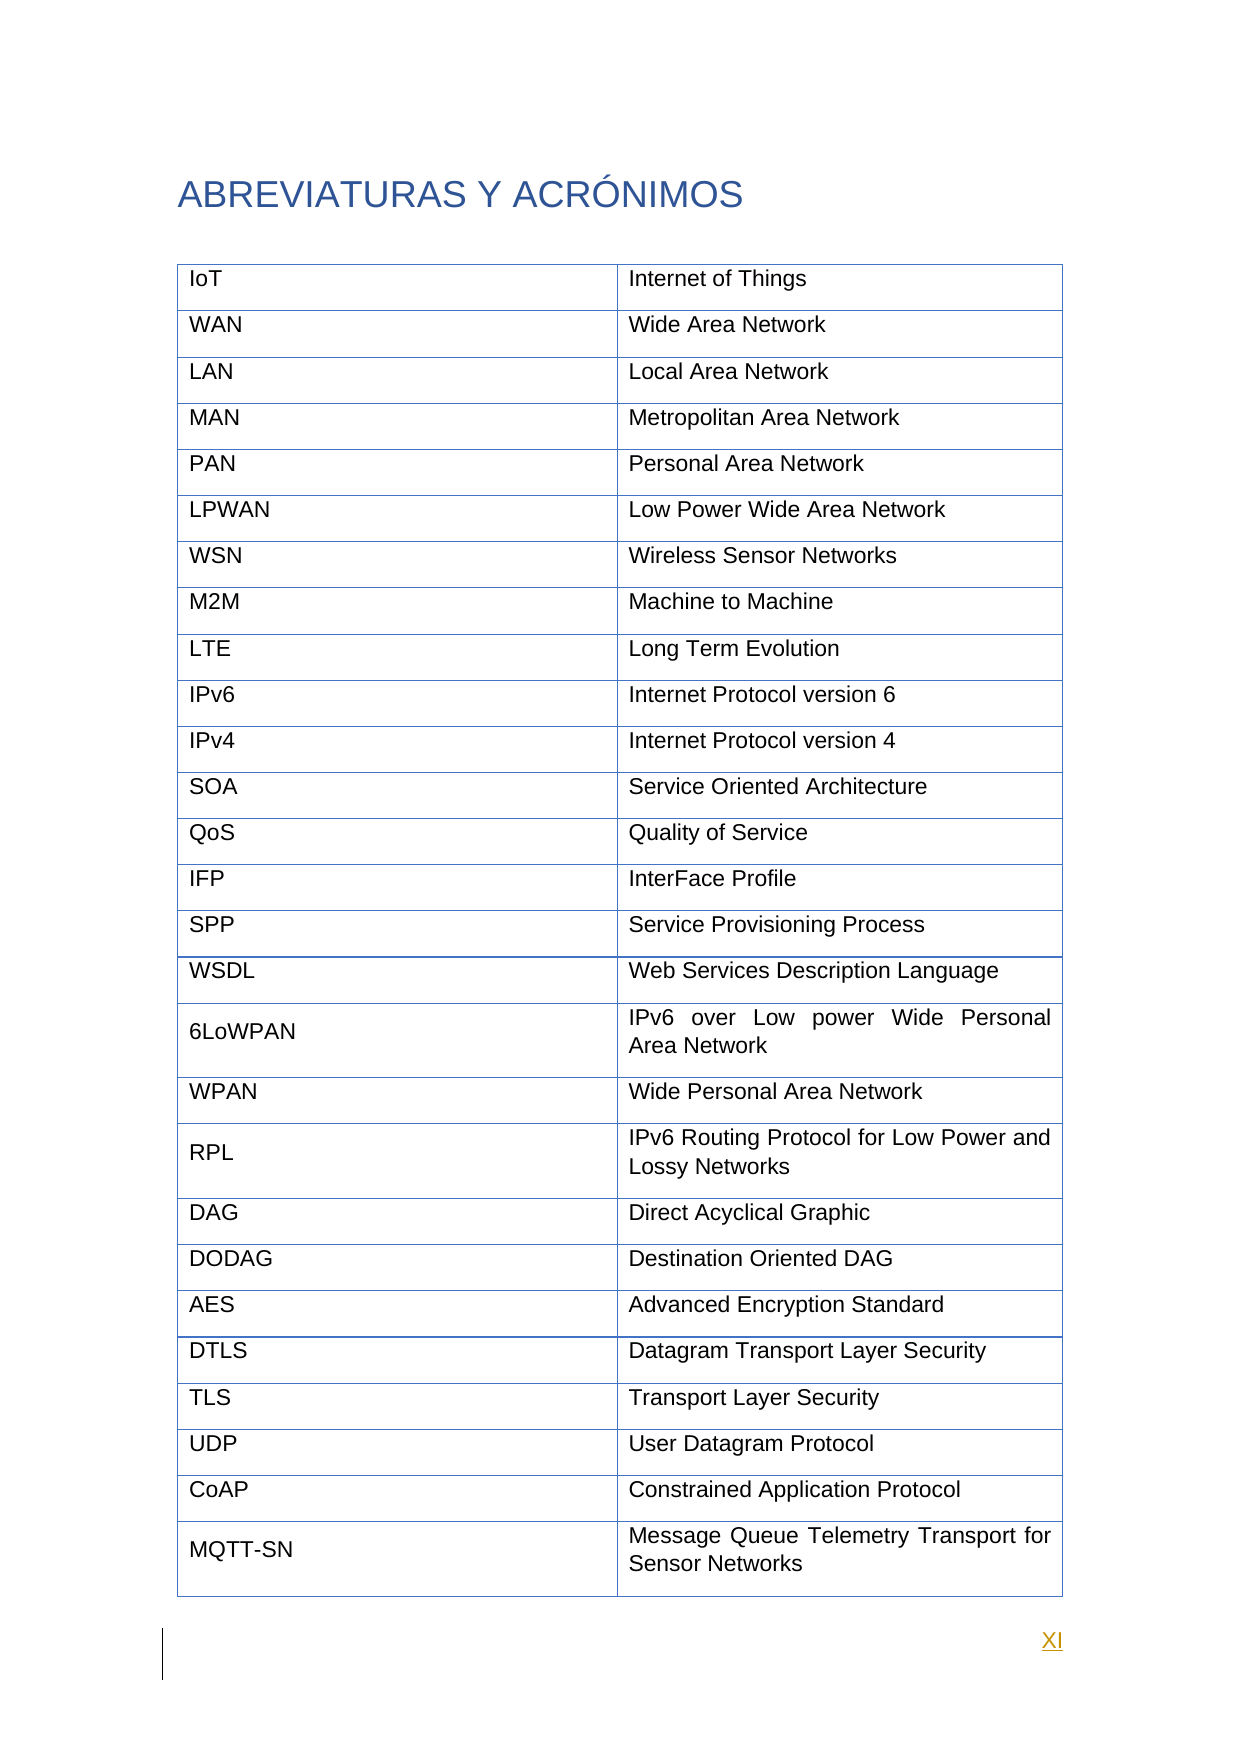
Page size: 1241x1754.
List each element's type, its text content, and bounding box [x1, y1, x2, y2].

table_cell Datagram Transport Layer Security [618, 1338, 1062, 1382]
table_cell Message Queue Telemetry Transport for Sensor Networks [618, 1522, 1062, 1596]
table_cell WSN [178, 542, 617, 587]
table_cell DTLS [178, 1338, 617, 1382]
table_cell MAN [178, 404, 617, 449]
table_cell IPv6 over Low power Wide Personal Area Network [618, 1004, 1062, 1077]
table_cell Quality of Service [618, 819, 1062, 864]
table_cell DAG [178, 1199, 617, 1244]
subtitle ABREVIATURAS Y ACRÓNIMOS [177, 173, 1063, 216]
table_cell WPAN [178, 1078, 617, 1123]
table_cell Transport Layer Security [618, 1384, 1062, 1429]
table_cell Service Oriented Architecture [618, 773, 1062, 818]
table_cell WAN [178, 311, 617, 357]
table_cell IPv6 Routing Protocol for Low Power and Lossy Networks [618, 1124, 1062, 1198]
table_cell UDP [178, 1430, 617, 1475]
table_cell Personal Area Network [618, 450, 1062, 495]
table_cell IPv6 [178, 681, 617, 726]
table_cell IFP [178, 865, 617, 910]
table_cell Low Power Wide Area Network [618, 496, 1062, 541]
table_cell Internet Protocol version 6 [618, 681, 1062, 726]
table_cell 6LoWPAN [178, 1004, 617, 1077]
table_cell Internet Protocol version 4 [618, 727, 1062, 772]
table_cell User Datagram Protocol [618, 1430, 1062, 1475]
table_cell SPP [178, 911, 617, 956]
table_cell IPv4 [178, 727, 617, 772]
table_cell DODAG [178, 1245, 617, 1290]
table_cell Machine to Machine [618, 588, 1062, 633]
table_cell Metropolitan Area Network [618, 404, 1062, 449]
table_cell SOA [178, 773, 617, 818]
table_cell LAN [178, 358, 617, 403]
table_cell Wide Personal Area Network [618, 1078, 1062, 1123]
table_cell QoS [178, 819, 617, 864]
table_cell RPL [178, 1124, 617, 1198]
table_cell CoAP [178, 1476, 617, 1521]
table_cell Advanced Encryption Standard [618, 1291, 1062, 1336]
table_cell TLS [178, 1384, 617, 1429]
table_cell InterFace Profile [618, 865, 1062, 910]
table_cell LTE [178, 635, 617, 679]
table_cell Direct Acyclical Graphic [618, 1199, 1062, 1244]
table_header Internet of Things [618, 265, 1062, 310]
table_cell Destination Oriented DAG [618, 1245, 1062, 1290]
table_cell PAN [178, 450, 617, 495]
table_header IoT [178, 265, 617, 310]
table_cell Wireless Sensor Networks [618, 542, 1062, 587]
table_cell Long Term Evolution [618, 635, 1062, 679]
table_cell WSDL [178, 958, 617, 1003]
table_cell Web Services Description Language [618, 958, 1062, 1003]
table_cell M2M [178, 588, 617, 633]
table_cell Constrained Application Protocol [618, 1476, 1062, 1521]
table_cell Local Area Network [618, 358, 1062, 403]
table_cell Service Provisioning Process [618, 911, 1062, 956]
table_cell MQTT-SN [178, 1522, 617, 1596]
table_cell LPWAN [178, 496, 617, 541]
table_cell AES [178, 1291, 617, 1336]
table_cell Wide Area Network [618, 311, 1062, 357]
